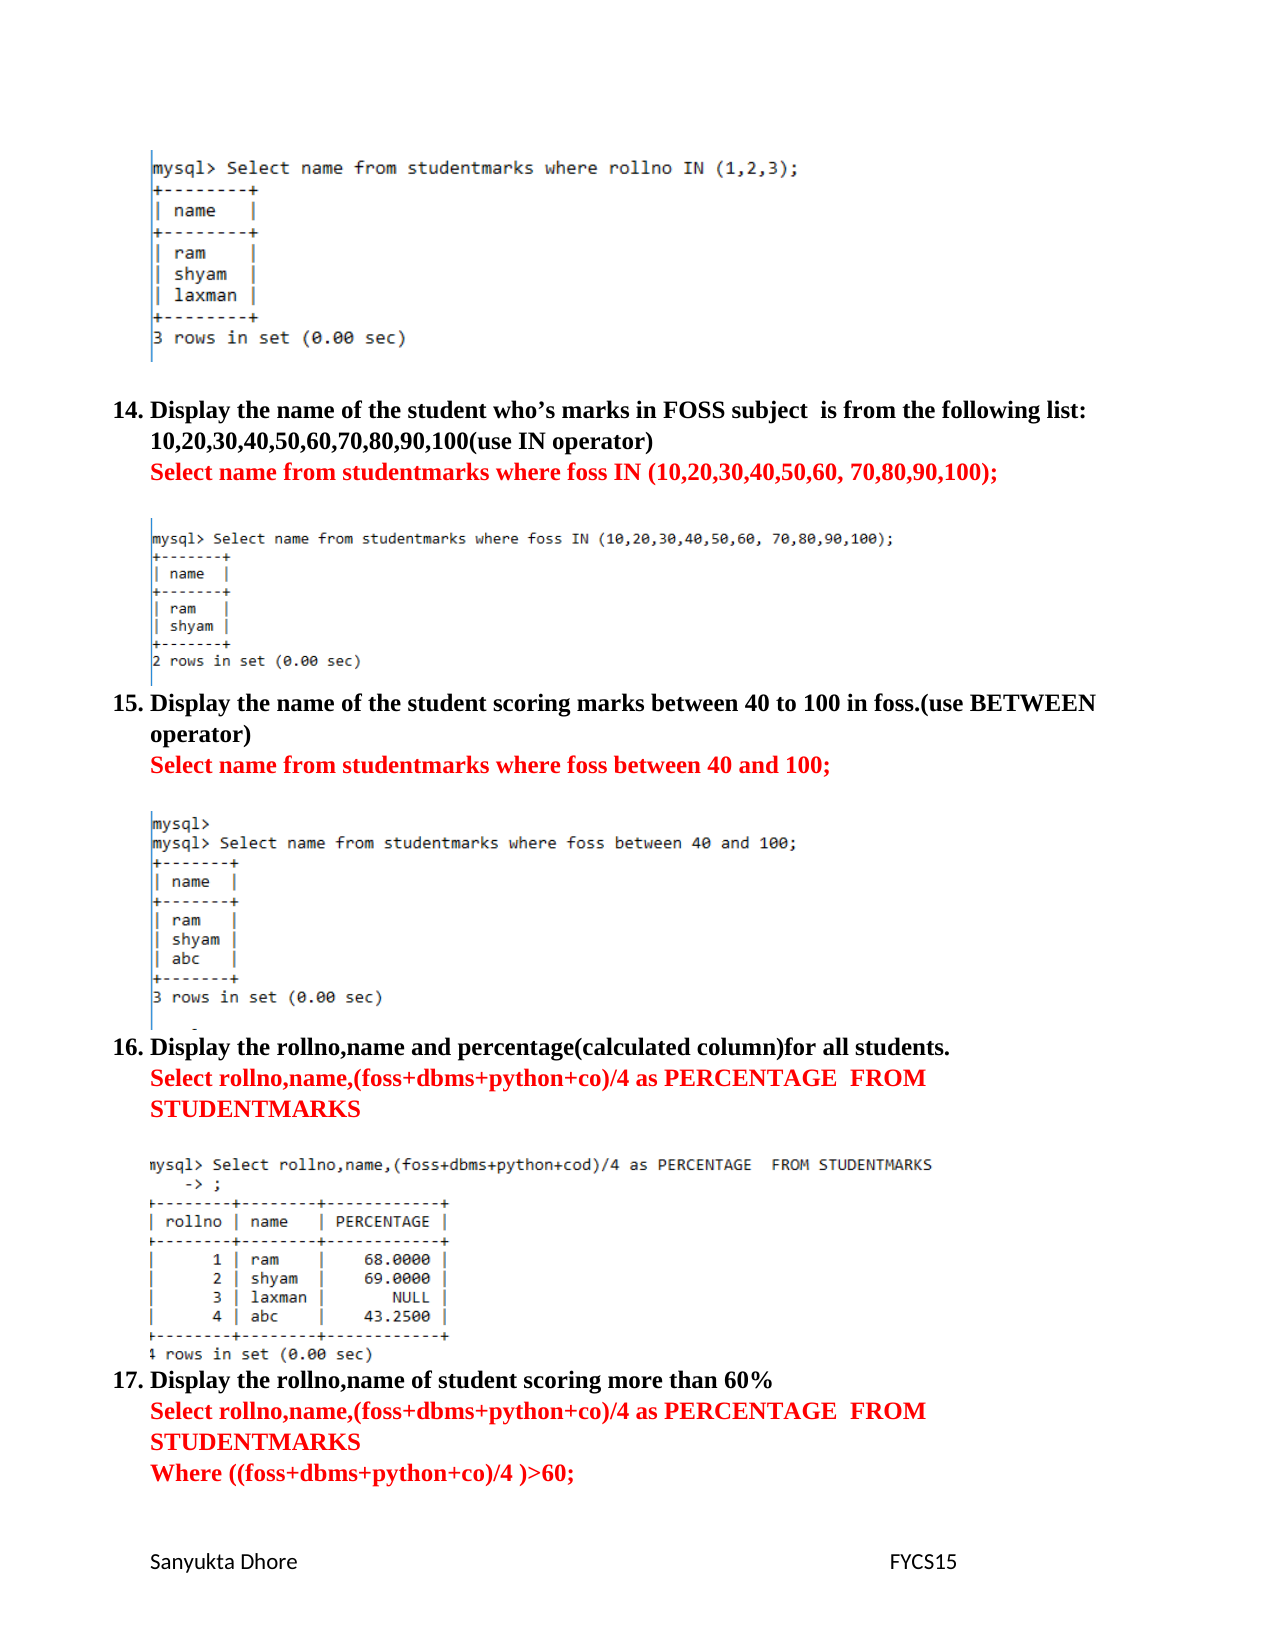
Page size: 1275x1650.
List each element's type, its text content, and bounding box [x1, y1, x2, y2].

picture [150, 1155, 958, 1363]
list Display the name of the student who’s marks in FOSS subject is from the following list: 10,20,30,40,50,60,70,80,90,100(use IN operator) [112, 395, 1125, 455]
picture [150, 518, 912, 686]
list Display the rollno,name of student scoring more than 60% [112, 1365, 1125, 1393]
list Select rollno,name,(foss+dbms+python+co)/4 as PERCENTAGE FROM STUDENTMARKS [150, 1396, 1125, 1456]
list Select name from studentmarks where foss IN (10,20,30,40,50,60, 70,80,90,100); [150, 457, 1125, 486]
list Display the name of the student scoring marks between 40 to 100 in foss.(use BETWEEN operator) [112, 688, 1125, 748]
list Display the rollno,name and percentage(calculated column)for all students. [112, 1032, 1125, 1061]
picture [150, 150, 824, 362]
list Where ((foss+dbms+python+co)/4 )>60; [150, 1458, 1125, 1487]
picture [150, 811, 807, 1030]
list Select name from studentmarks where foss between 40 and 100; [150, 750, 1125, 779]
list Select rollno,name,(foss+dbms+python+co)/4 as PERCENTAGE FROM STUDENTMARKS [150, 1063, 1125, 1123]
